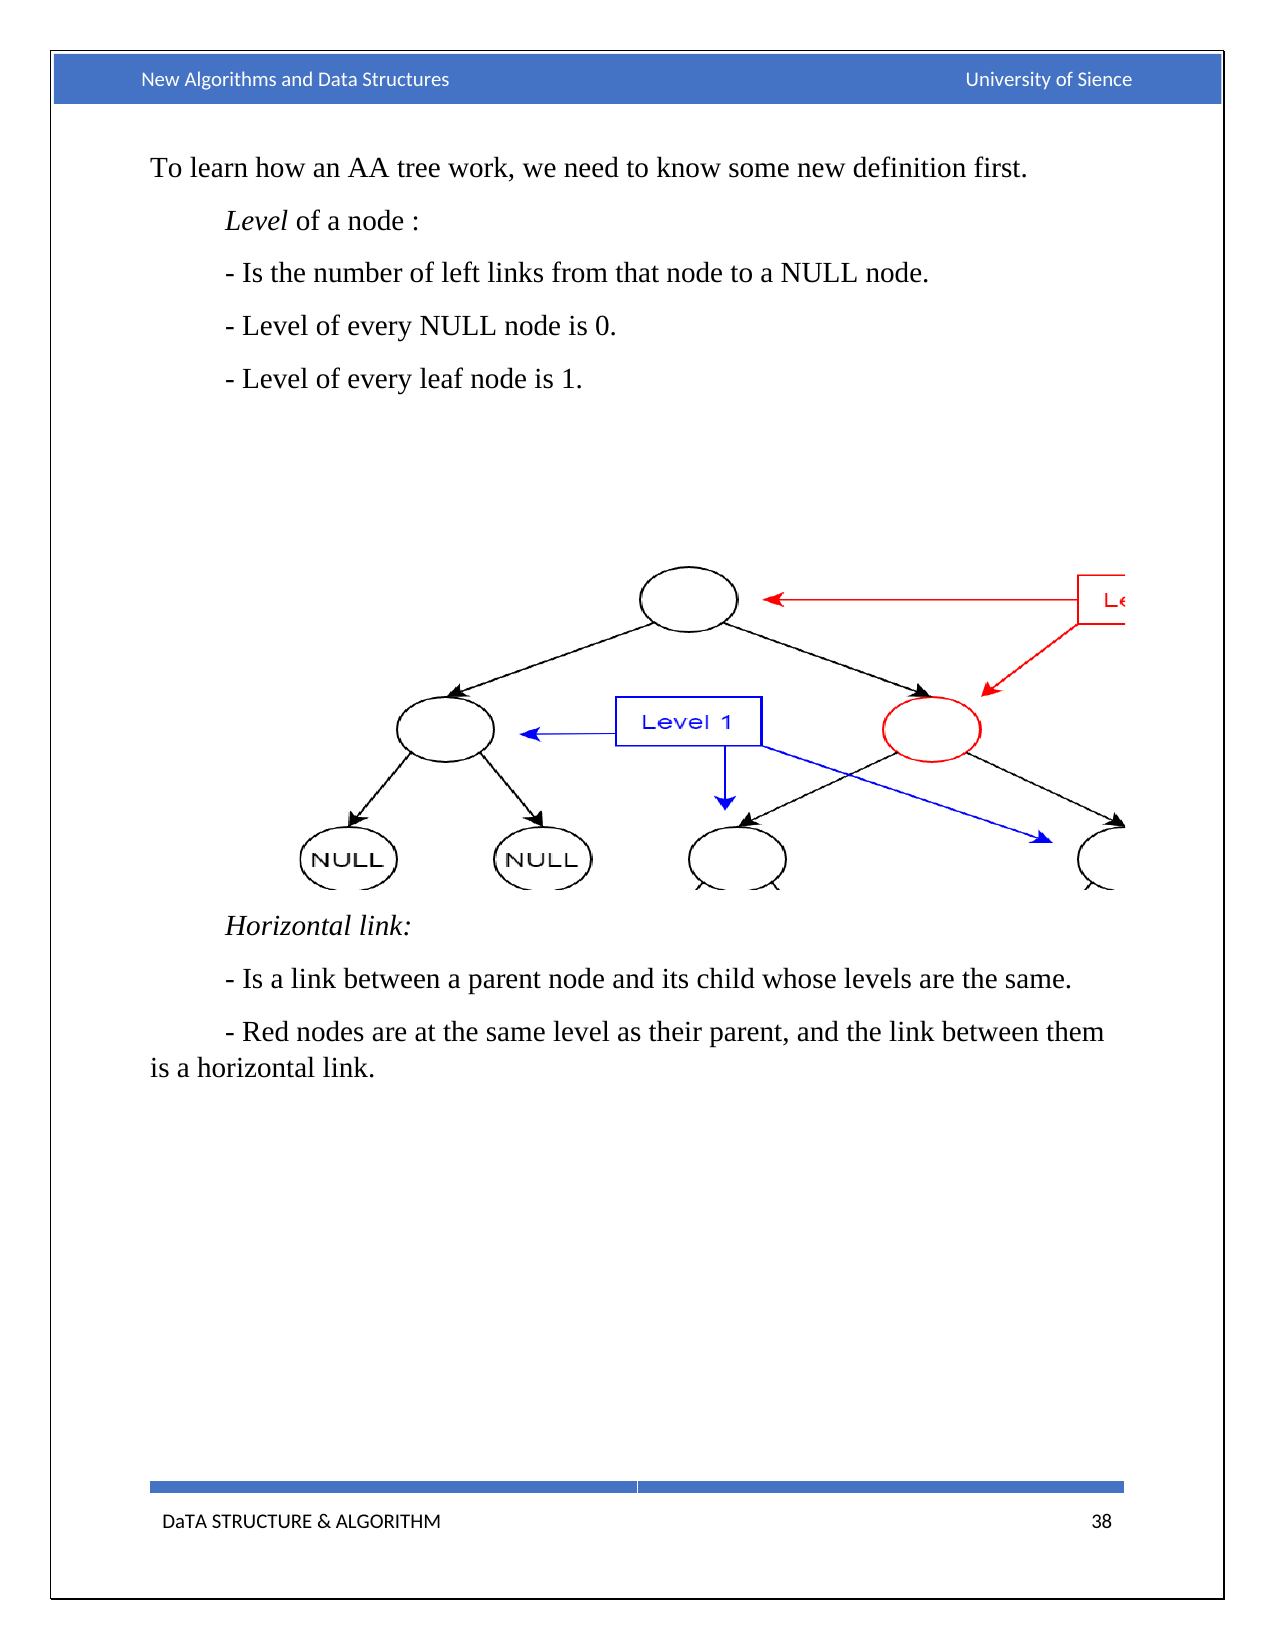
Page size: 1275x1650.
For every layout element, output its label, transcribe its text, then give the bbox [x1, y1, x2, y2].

text - Level of every leaf node is 1. [150, 361, 1124, 395]
text - Is a link between a parent node and its child whose levels are the same. [150, 961, 1124, 994]
text Horizontal link: [150, 908, 1124, 942]
text To learn how an AA tree work, we need to know some new definition first. [150, 150, 1124, 183]
text - Level of every NULL node is 0. [150, 308, 1124, 342]
text - Red nodes are at the same level as their parent, and the link between them is a horizontal link. [150, 1014, 1124, 1083]
text Level of a node : [150, 203, 1124, 236]
text - Is the number of left links from that node to a NULL node. [150, 256, 1124, 289]
